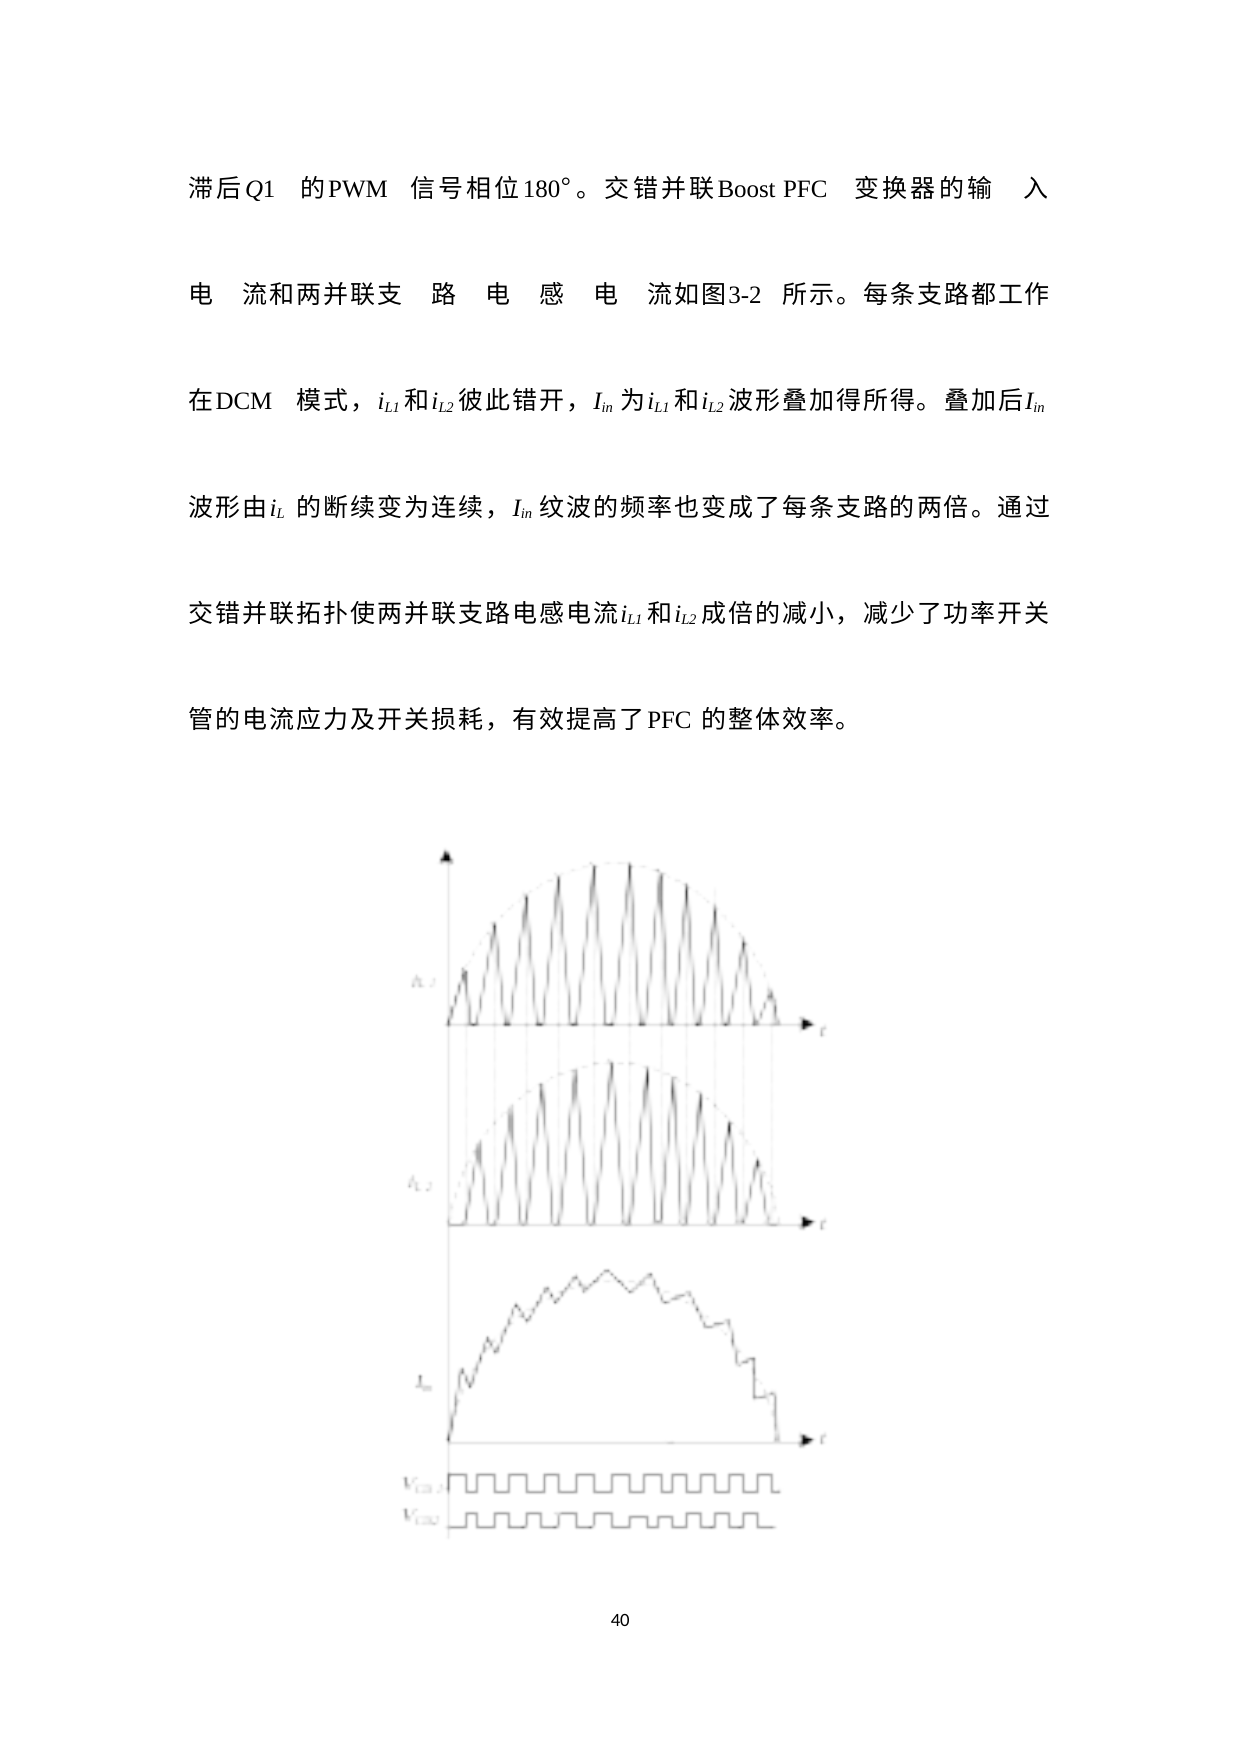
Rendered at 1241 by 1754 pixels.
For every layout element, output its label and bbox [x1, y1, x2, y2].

text [188, 151, 1052, 753]
